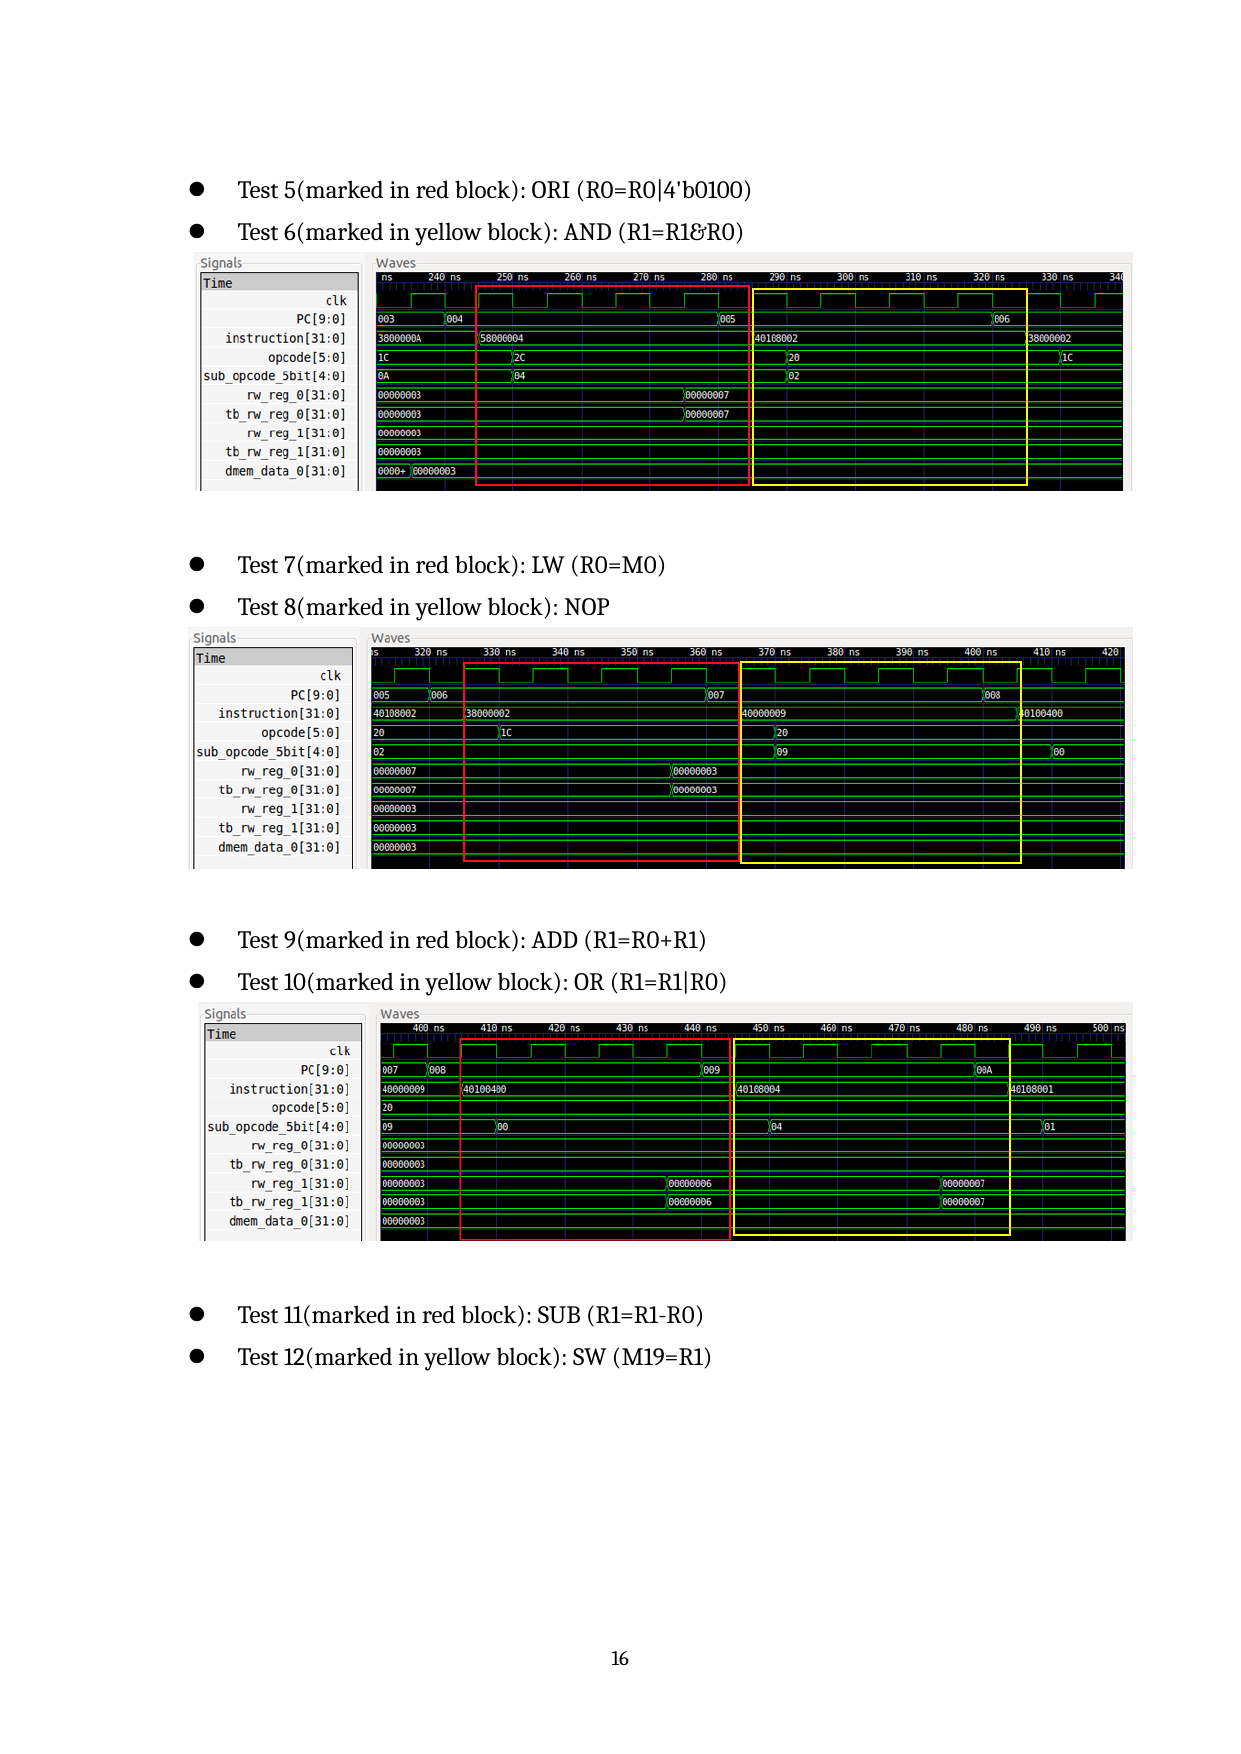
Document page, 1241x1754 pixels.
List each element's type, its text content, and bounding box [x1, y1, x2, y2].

list Test 10(marked in yellow block): OR (R1=R1|R0) [187, 961, 1053, 1003]
list Test 6(marked in yellow block): AND (R1=R1&R0) [187, 211, 1053, 253]
list Test 7(marked in red block): LW (R0=M0) [187, 544, 1053, 586]
list Test 11(marked in red block): SUB (R1=R1-R0) [187, 1294, 1053, 1336]
list Test 9(marked in red block): ADD (R1=R0+R1) [187, 919, 1053, 961]
list Test 12(marked in yellow block): SW (M19=R1) [187, 1336, 1053, 1378]
picture [187, 627, 1133, 869]
list Test 5(marked in red block): ORI (R0=R0|4'b0100) [187, 169, 1053, 211]
list Test 8(marked in yellow block): NOP [187, 586, 1053, 627]
picture [194, 252, 1133, 491]
picture [198, 1002, 1133, 1241]
